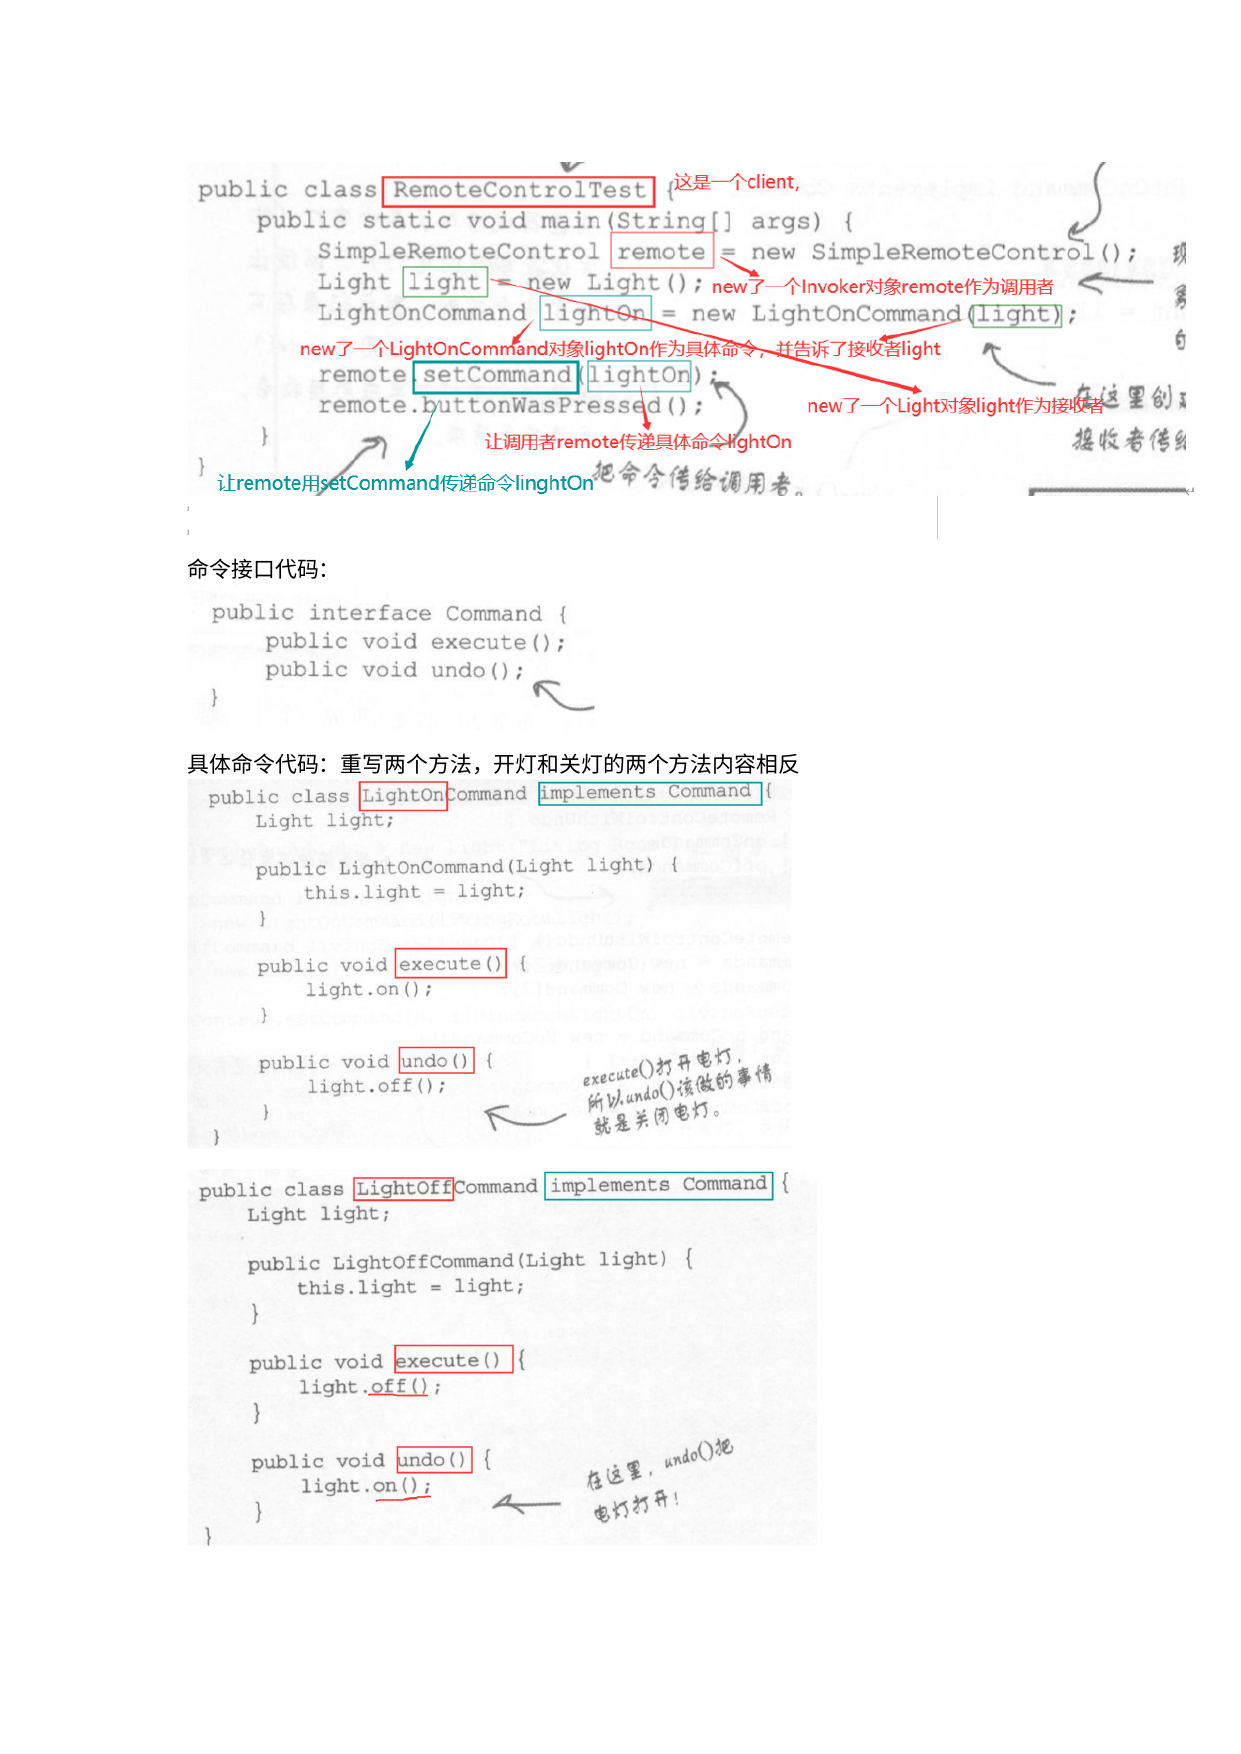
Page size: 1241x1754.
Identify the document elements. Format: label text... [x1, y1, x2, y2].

picture [187, 584, 595, 731]
text 命令接口代码： [187, 552, 1053, 584]
text 具体命令代码：重写两个方法，开灯和关灯的两个方法内容相反 [187, 747, 1053, 779]
picture [187, 1169, 818, 1554]
picture [187, 779, 792, 1149]
picture [187, 162, 1220, 539]
